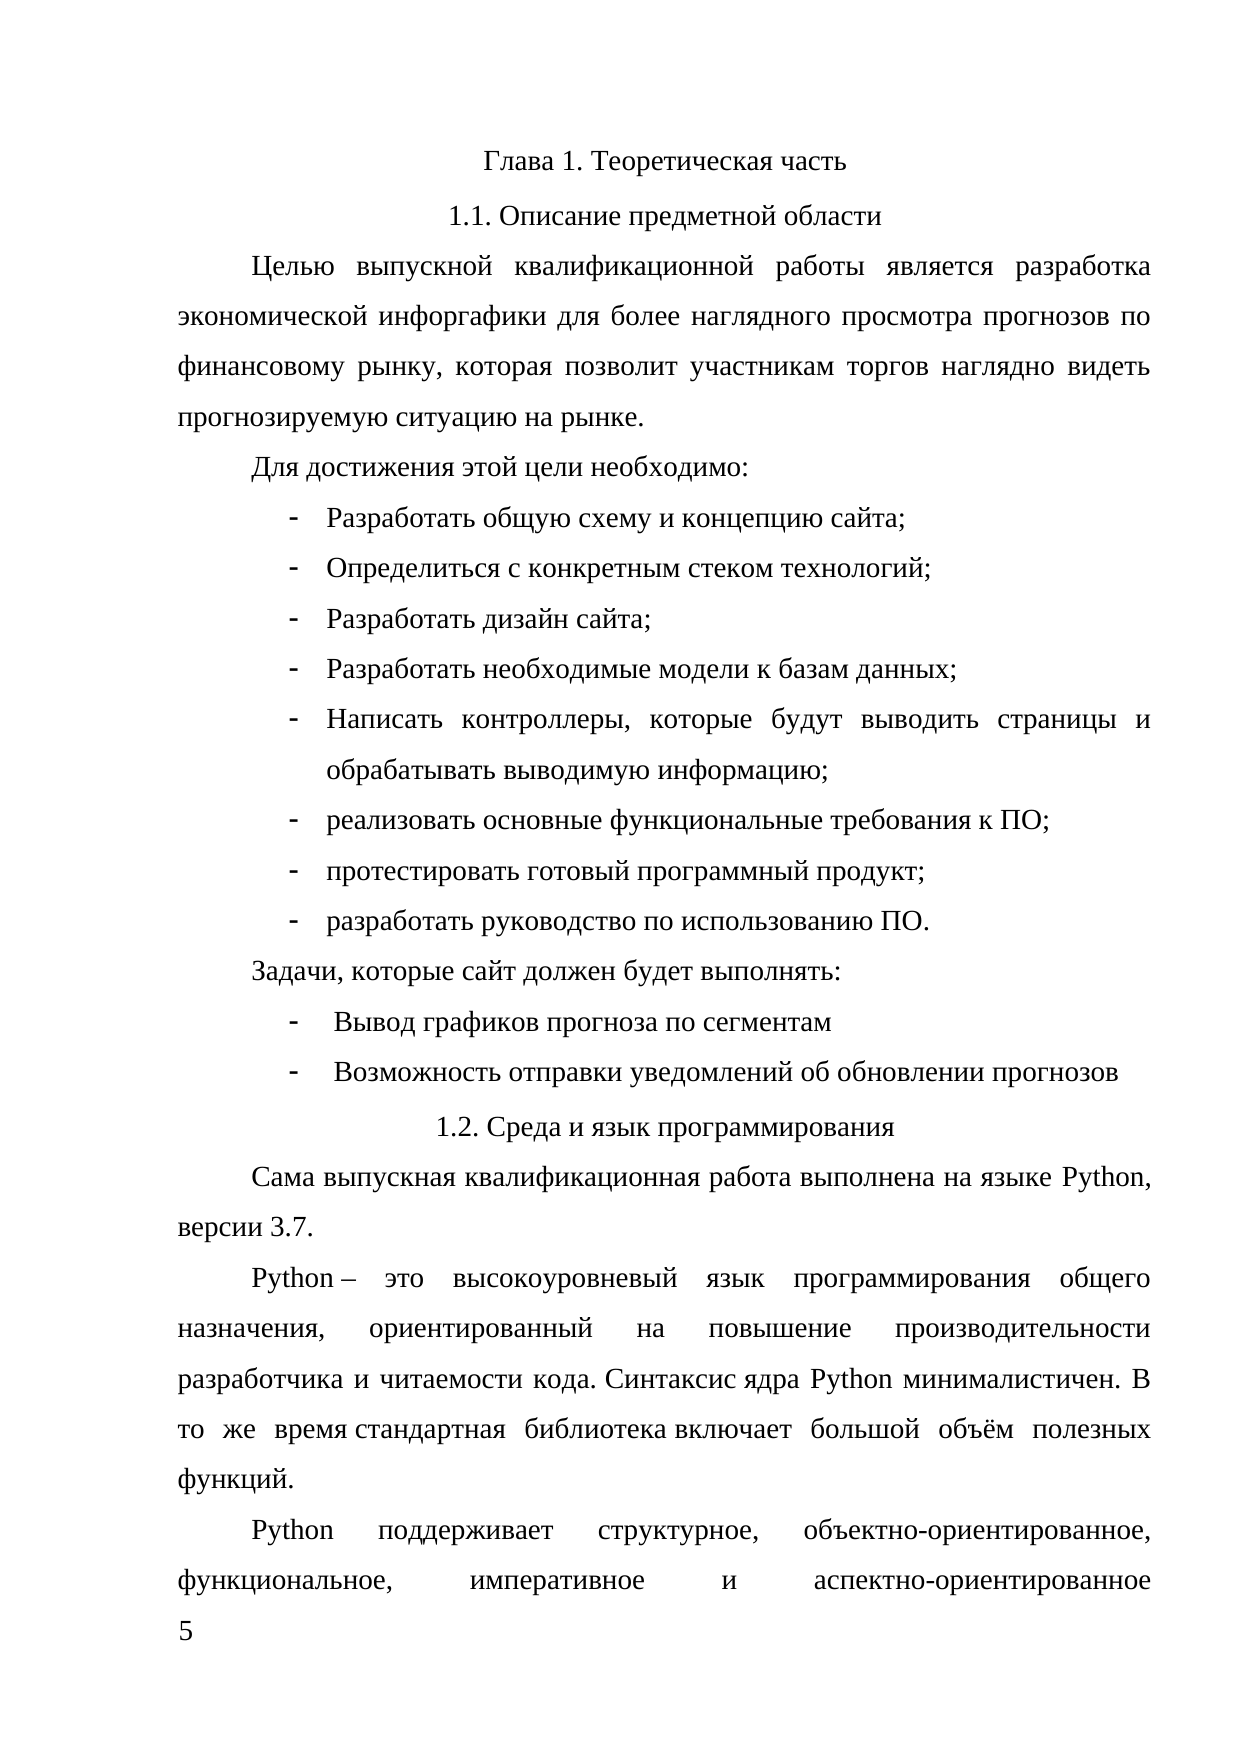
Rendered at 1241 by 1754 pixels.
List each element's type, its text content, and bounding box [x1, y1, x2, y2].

list Вывод графиков прогноза по сегментам [288, 1004, 1152, 1037]
list Определиться с конкретным стеком технологий; [288, 550, 1152, 584]
list протестировать готовый программный продукт; [288, 853, 1152, 886]
list Написать контроллеры, которые будут выводить страницы и обрабатывать выводимую информацию; [288, 702, 1152, 786]
subtitle 1.2. Среда и язык программирования [177, 1109, 1152, 1142]
text Целью выпускной квалификационной работы является разработка экономической инфоргафики для более наглядного просмотра прогнозов по финансовому рынку, которая позволит участникам торгов наглядно видеть прогнозируемую ситуацию на рынке. [177, 248, 1152, 432]
text Python – это высокоуровневый язык программирования общего назначения, ориентированный на повышение производительности разработчика и читаемости кода. Синтаксис ядра Python минималистичен. В то же время стандартная библиотека включает большой объём полезных функций. [177, 1260, 1152, 1495]
text Задачи, которые сайт должен будет выполнять: [177, 953, 1152, 987]
text Сама выпускная квалификационная работа выполнена на языке Python, версии 3.7. [177, 1159, 1152, 1243]
list Разработать дизайн сайта; [288, 601, 1152, 634]
list Разработать общую схему и концепцию сайта; [288, 500, 1152, 533]
list разработать руководство по использованию ПО. [288, 903, 1152, 937]
list Возможность отправки уведомлений об обновлении прогнозов [288, 1054, 1152, 1088]
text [177, 1512, 1152, 1596]
list реализовать основные функциональные требования к ПО; [288, 802, 1152, 836]
subtitle Глава 1. Теоретическая часть [177, 143, 1152, 177]
text Для достижения этой цели необходимо: [177, 449, 1152, 483]
list Разработать необходимые модели к базам данных; [288, 651, 1152, 685]
subtitle 1.1. Описание предметной области [177, 198, 1152, 231]
